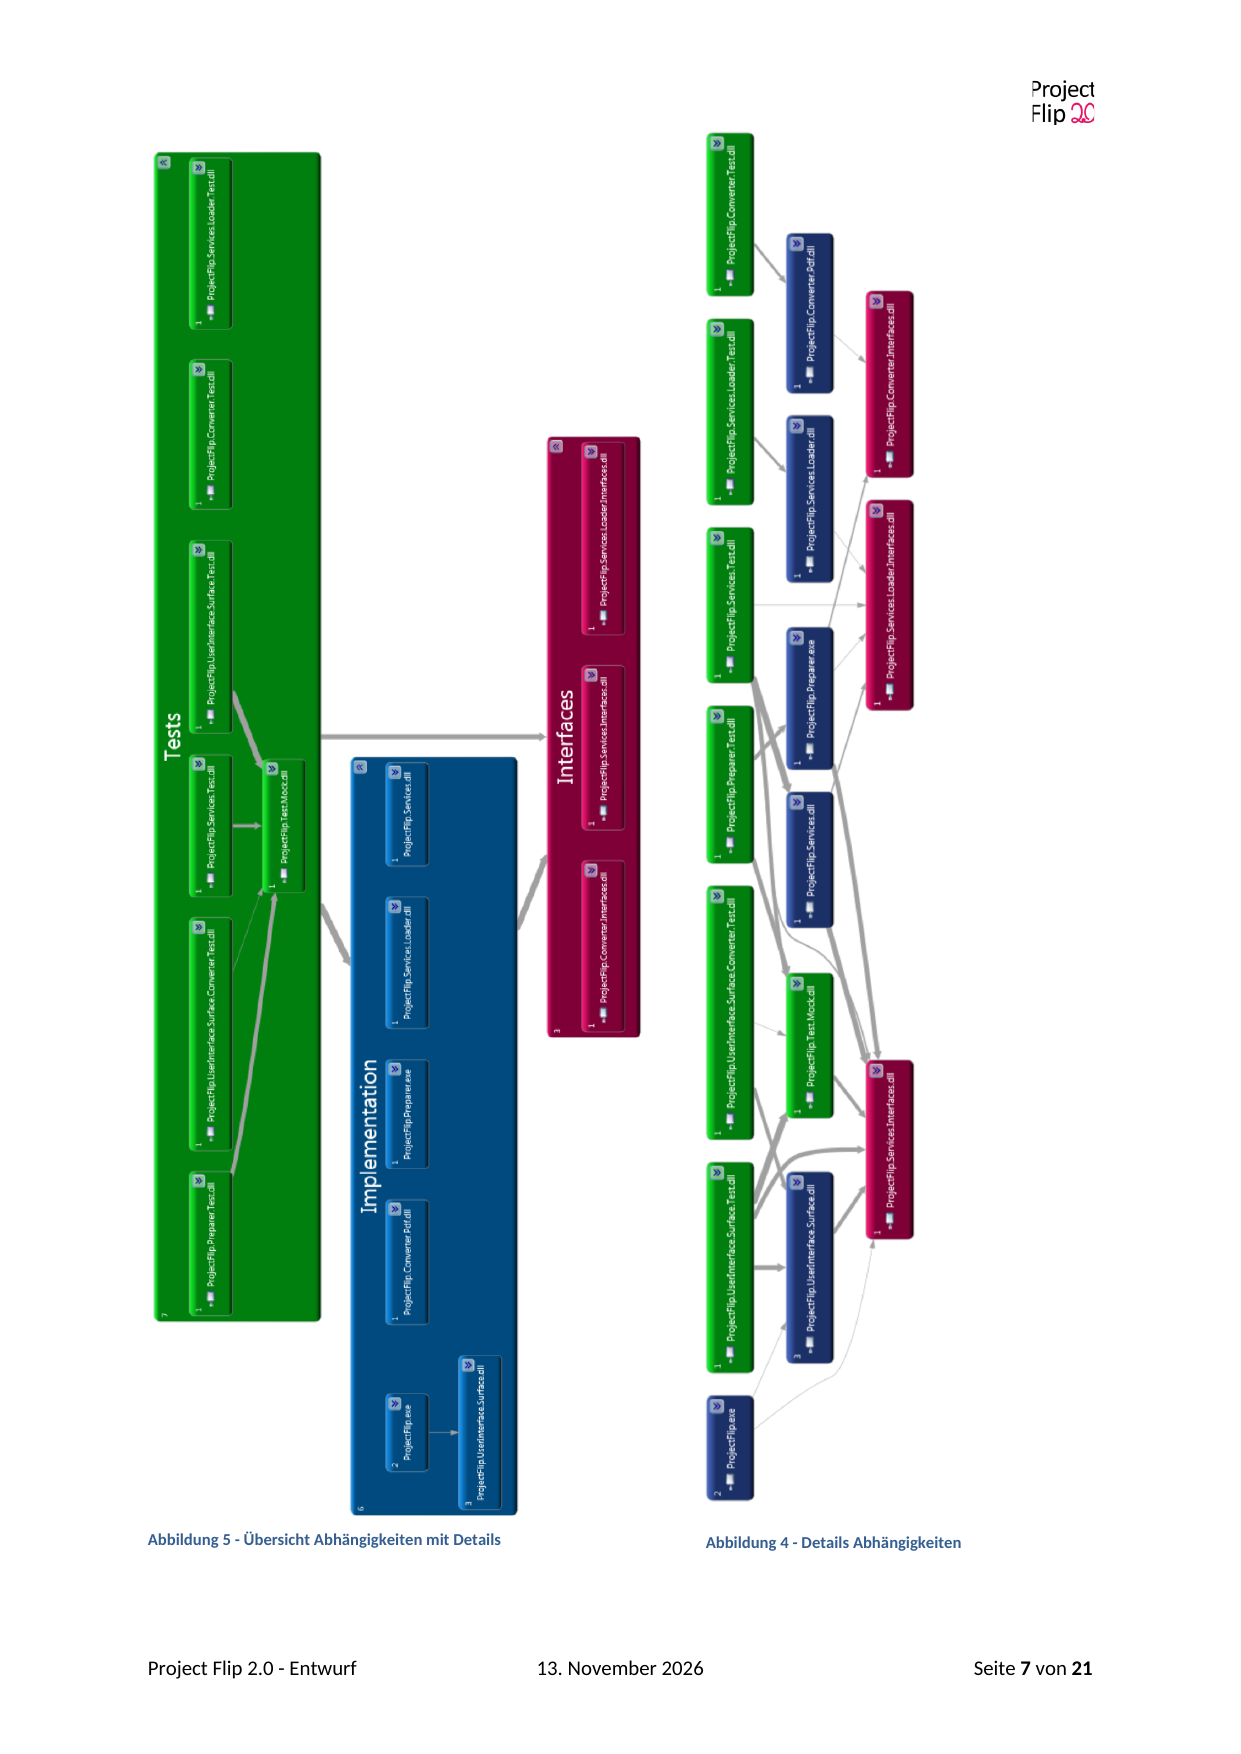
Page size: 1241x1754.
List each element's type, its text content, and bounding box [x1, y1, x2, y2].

picture [149, 149, 644, 1519]
picture [701, 129, 918, 1505]
picture [1081, 79, 1097, 124]
text Abbildung 5 - Übersicht Abhängigkeiten mit Details [148, 1529, 1093, 1549]
